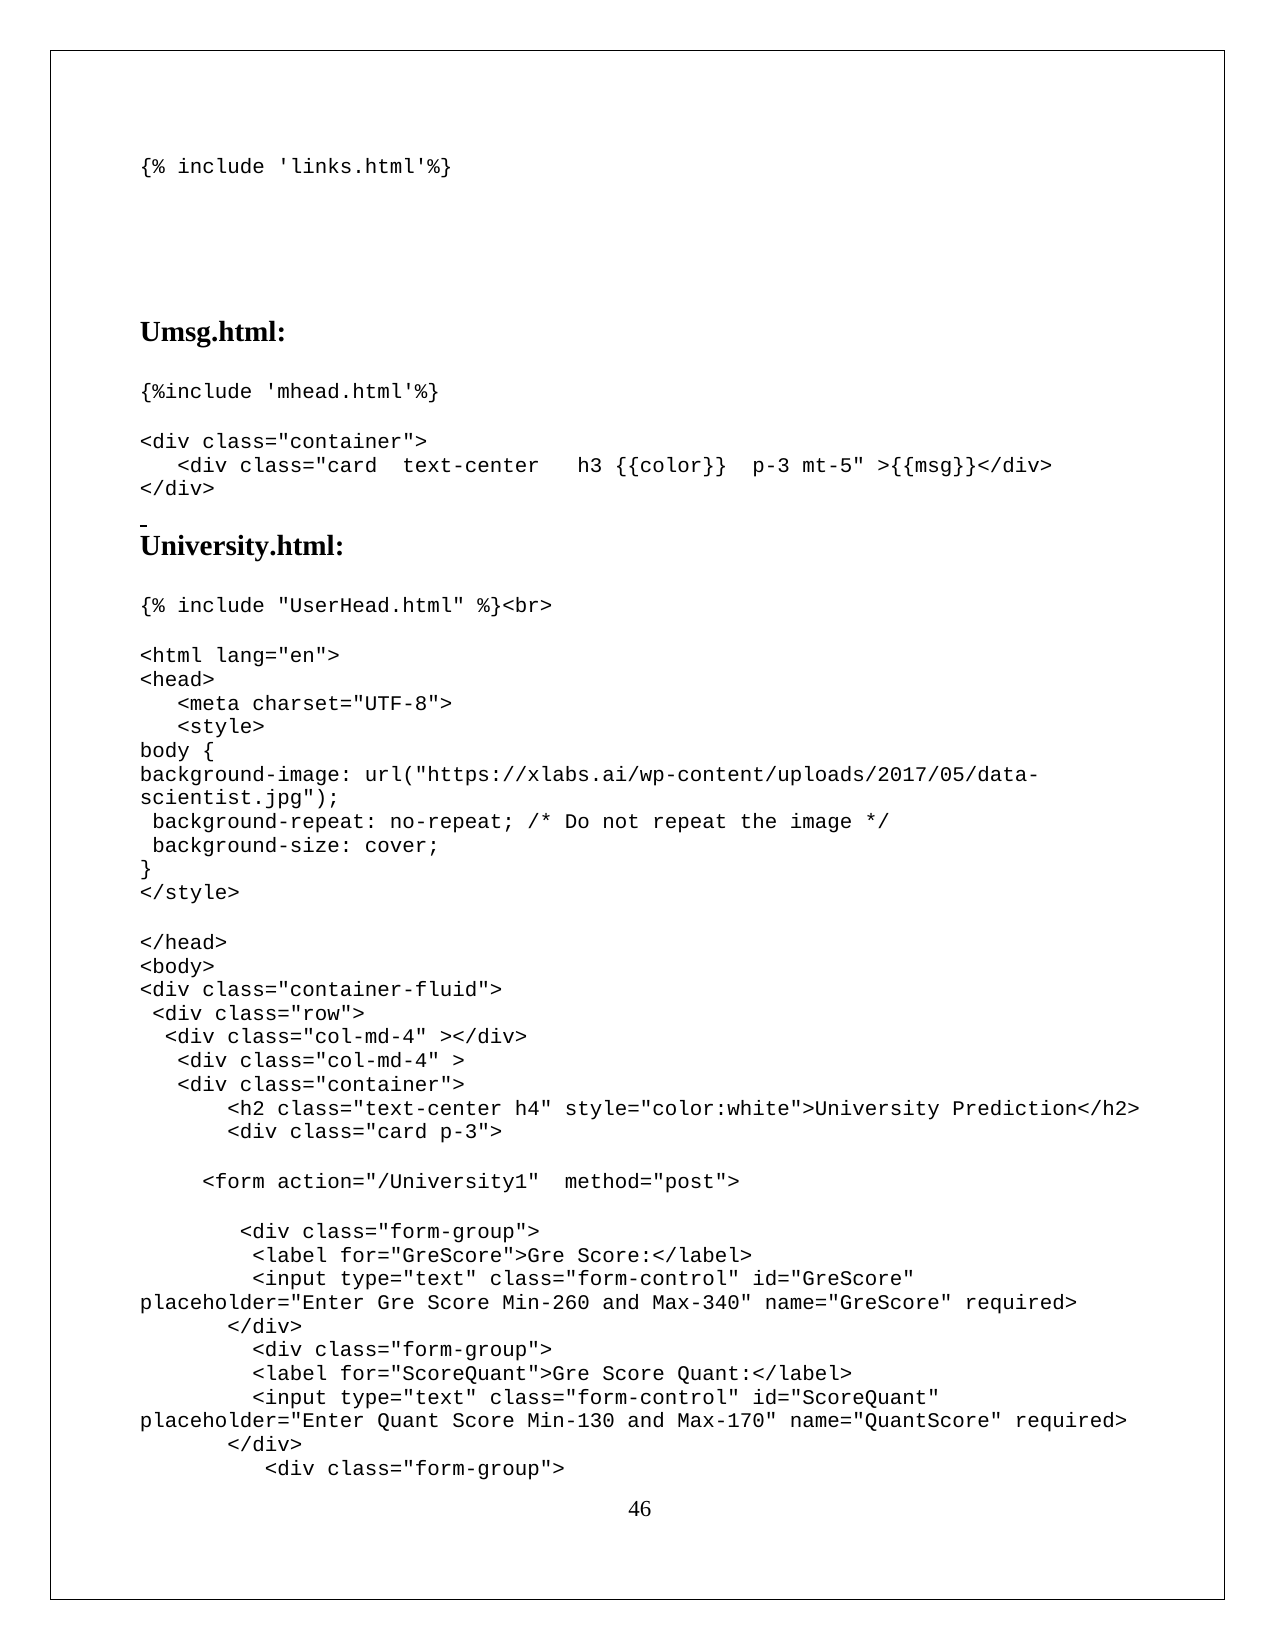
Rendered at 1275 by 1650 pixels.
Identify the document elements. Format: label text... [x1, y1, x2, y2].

text </head> [139, 932, 1139, 956]
text University.html: [139, 528, 1139, 562]
text Umsg.html: [139, 314, 1139, 348]
text body { [139, 740, 1139, 764]
text <div class="container-fluid"> [139, 979, 1139, 1003]
text <div class="container"> [139, 431, 1139, 455]
text </div> [139, 1316, 1139, 1339]
text </div> [139, 478, 1139, 502]
text <head> [139, 669, 1139, 693]
text <label for="GreScore">Gre Score:</label> [139, 1245, 1139, 1268]
text <input type="text" class="form-control" id="GreScore" placeholder="Enter Gre Score Min-260 and Max-340" name="GreScore" required> [139, 1268, 1139, 1316]
text <div class="card text-center h3 {{color}} p-3 mt-5" >{{msg}}</div> [139, 455, 1139, 478]
text <div class="col-md-4" > [139, 1050, 1139, 1074]
text <div class="col-md-4" ></div> [139, 1027, 1139, 1050]
text </style> [139, 882, 1139, 906]
text <div class="form-group"> [139, 1458, 1139, 1481]
text } [139, 858, 1139, 882]
text <div class="container"> [139, 1074, 1139, 1097]
text {%include 'mhead.html'%} [139, 381, 1139, 405]
text <input type="text" class="form-control" id="ScoreQuant" placeholder="Enter Quant Score Min-130 and Max-170" name="QuantScore" required> [139, 1387, 1139, 1434]
text <meta charset="UTF-8"> [139, 693, 1139, 716]
text <div class="form-group"> [139, 1339, 1139, 1363]
text <div class="form-group"> [139, 1221, 1139, 1245]
text <style> [139, 716, 1139, 740]
text <div class="card p-3"> [139, 1121, 1139, 1145]
text <h2 class="text-center h4" style="color:white">University Prediction</h2> [139, 1097, 1139, 1121]
text background-repeat: no-repeat; /* Do not repeat the image */ [139, 811, 1139, 835]
text {% include 'links.html'%} [139, 156, 1139, 180]
text <form action="/University1" method="post"> [139, 1171, 1139, 1195]
text <html lang="en"> [139, 646, 1139, 669]
text background-image: url("https://xlabs.ai/wp-content/uploads/2017/05/data-scientist.jpg"); [139, 764, 1139, 811]
text </div> [139, 1434, 1139, 1458]
text <label for="ScoreQuant">Gre Score Quant:</label> [139, 1363, 1139, 1387]
text {% include "UserHead.html" %}<br> [139, 596, 1139, 619]
text background-size: cover; [139, 835, 1139, 858]
text <body> [139, 956, 1139, 979]
text <div class="row"> [139, 1003, 1139, 1027]
